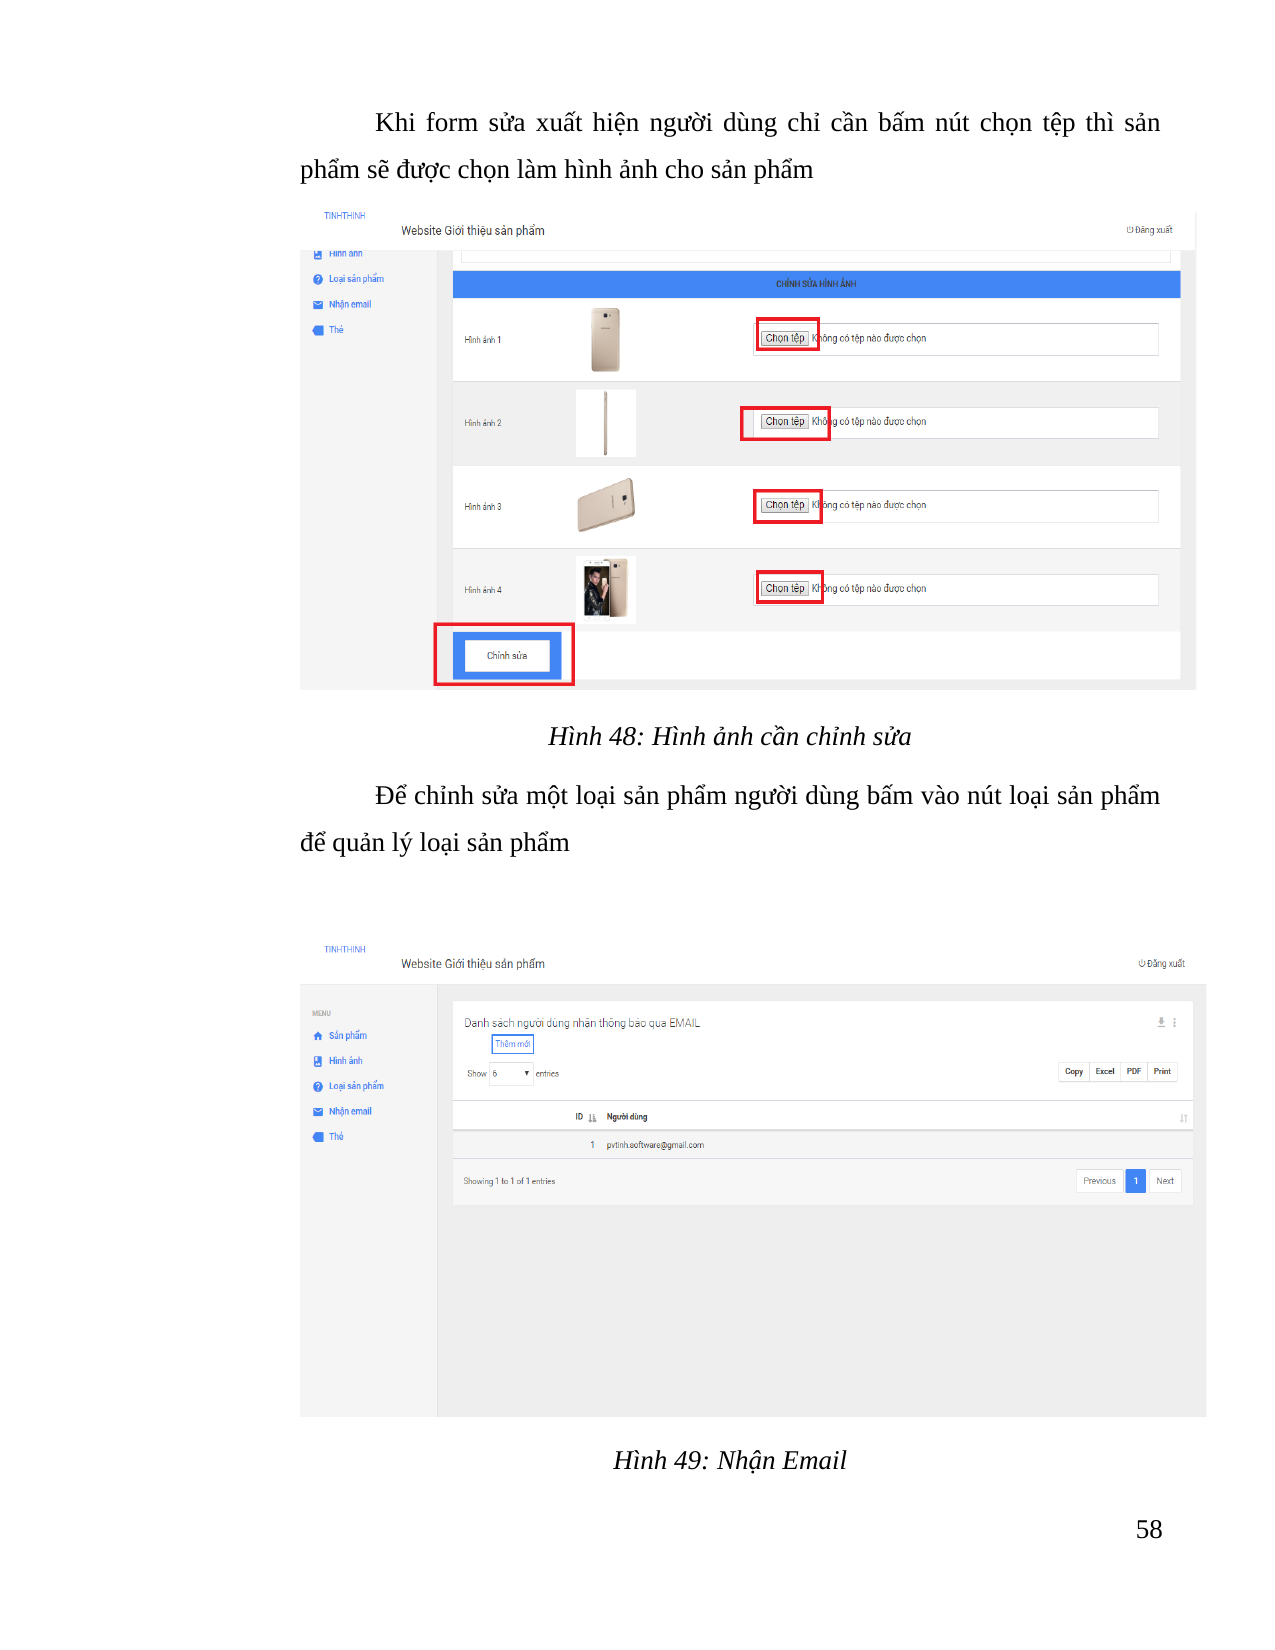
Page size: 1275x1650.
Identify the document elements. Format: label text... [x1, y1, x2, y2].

text Hình 48: Hình ảnh cần chỉnh sửa [300, 720, 1162, 751]
picture [300, 944, 1207, 1417]
text Để chỉnh sửa một loại sản phẩm người dùng bấm vào nút loại sản phẩm để quản lý loại sản phẩm [300, 779, 1162, 857]
picture [300, 212, 1202, 692]
text Khi form sửa xuất hiện người dùng chỉ cần bấm nút chọn tệp thì sản phẩm sẽ được chọn làm hình ảnh cho sản phẩm [300, 106, 1162, 184]
text Hình 49: Nhận Email [300, 1444, 1162, 1476]
